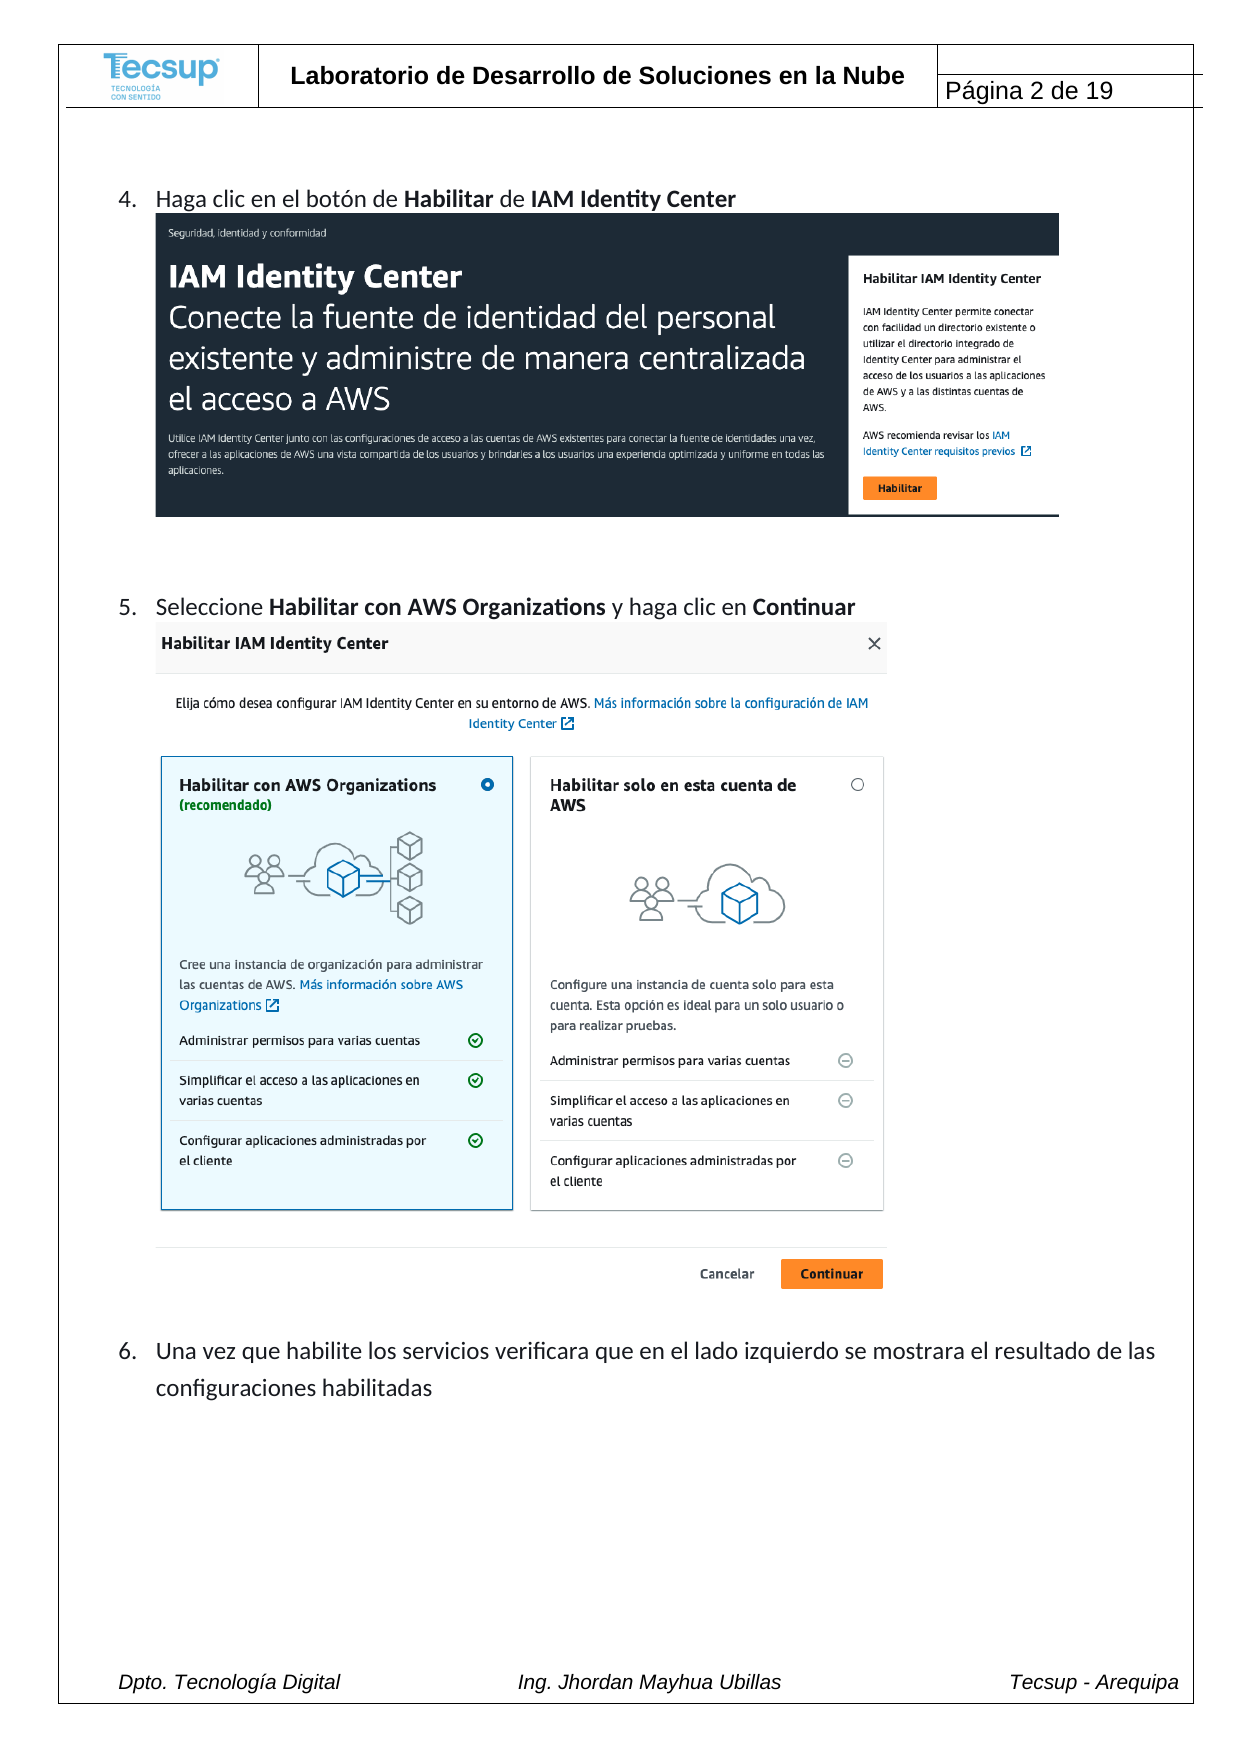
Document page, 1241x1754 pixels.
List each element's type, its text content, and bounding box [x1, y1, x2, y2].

picture [155, 213, 1059, 517]
picture [100, 47, 225, 105]
list Una vez que habilite los servicios verificara que en el lado izquierdo se mostrara el resultado de las configuraciones habilitadas [118, 1328, 1181, 1403]
list Haga clic en el botón de Habilitar de IAM Identity Center [118, 176, 1181, 214]
list Seleccione Habilitar con AWS Organizations y haga clic en Continuar [118, 584, 1181, 622]
picture [155, 622, 887, 1291]
